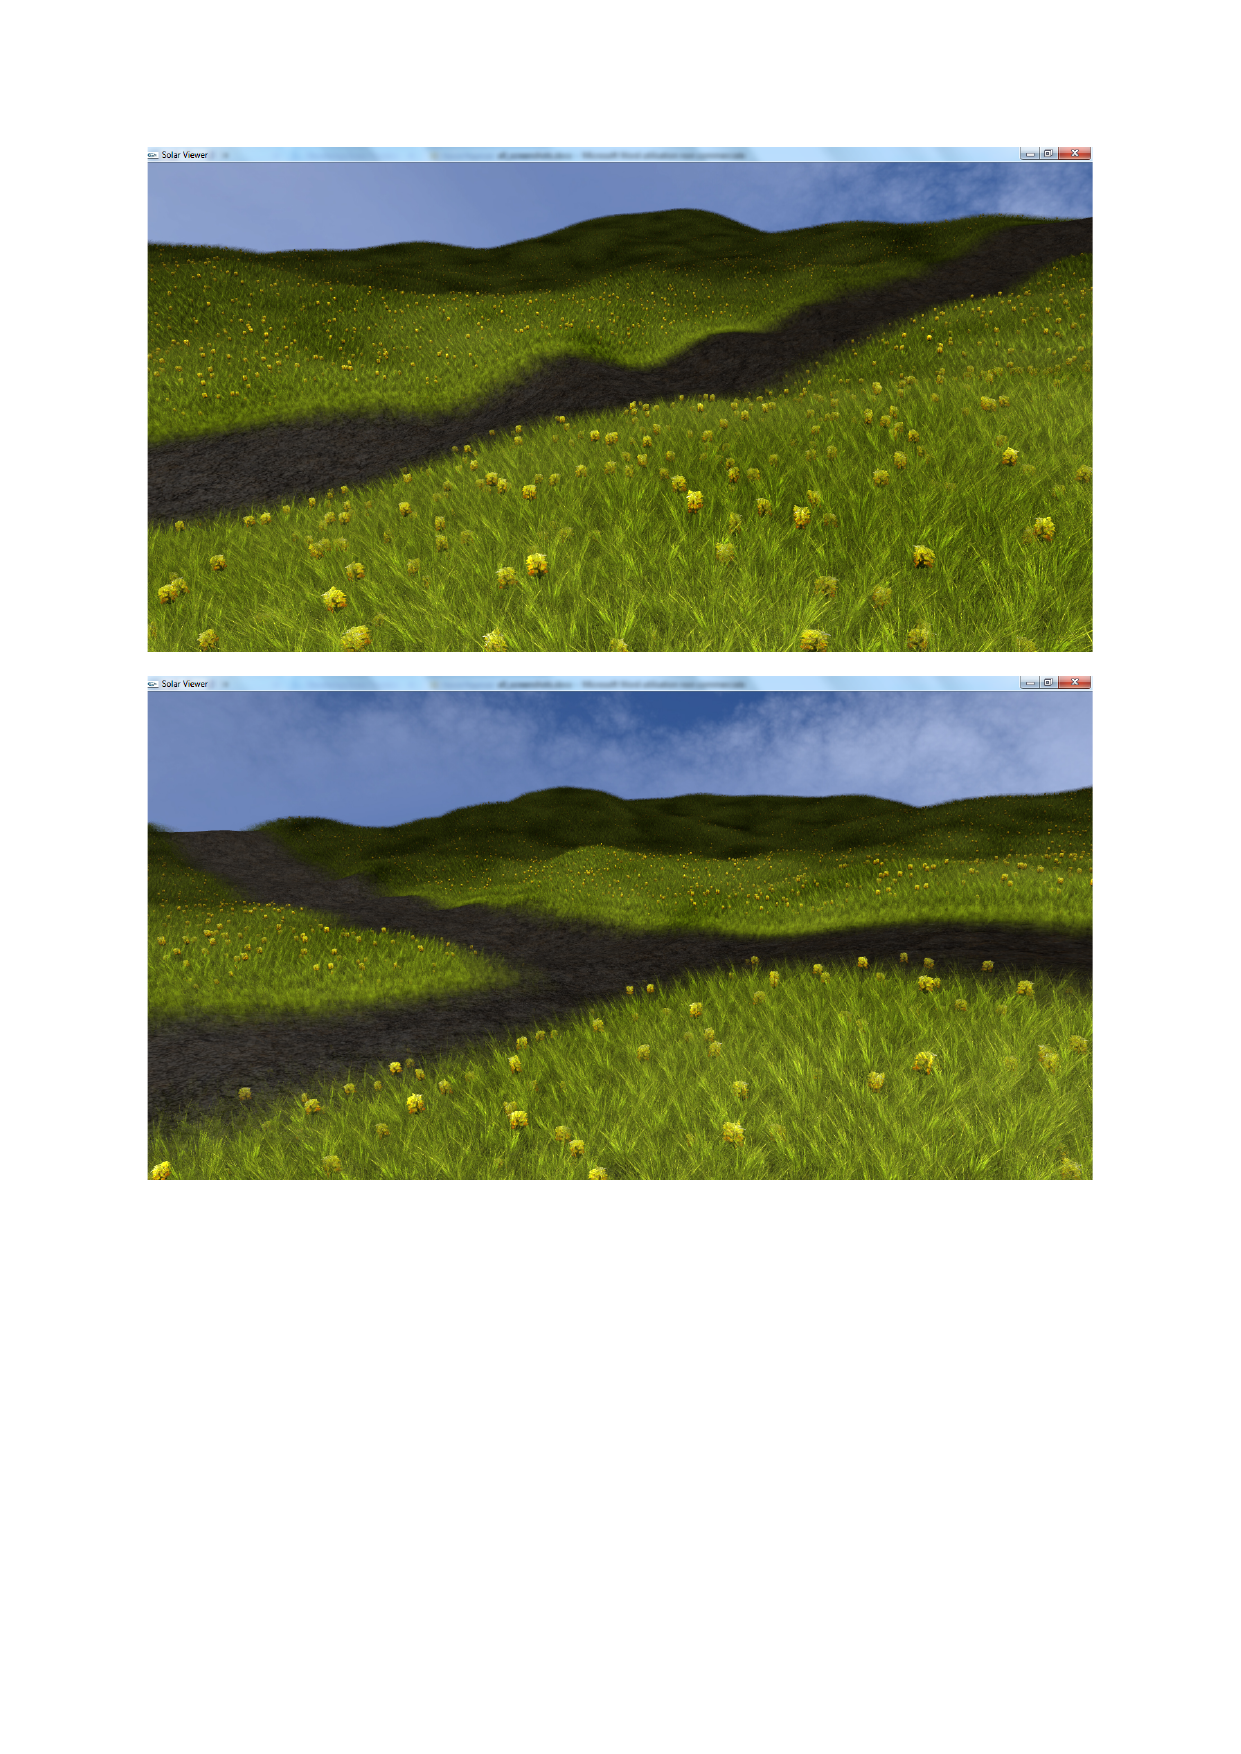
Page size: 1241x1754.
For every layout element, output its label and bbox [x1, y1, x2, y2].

picture [147, 147, 1093, 652]
picture [147, 676, 1093, 1180]
